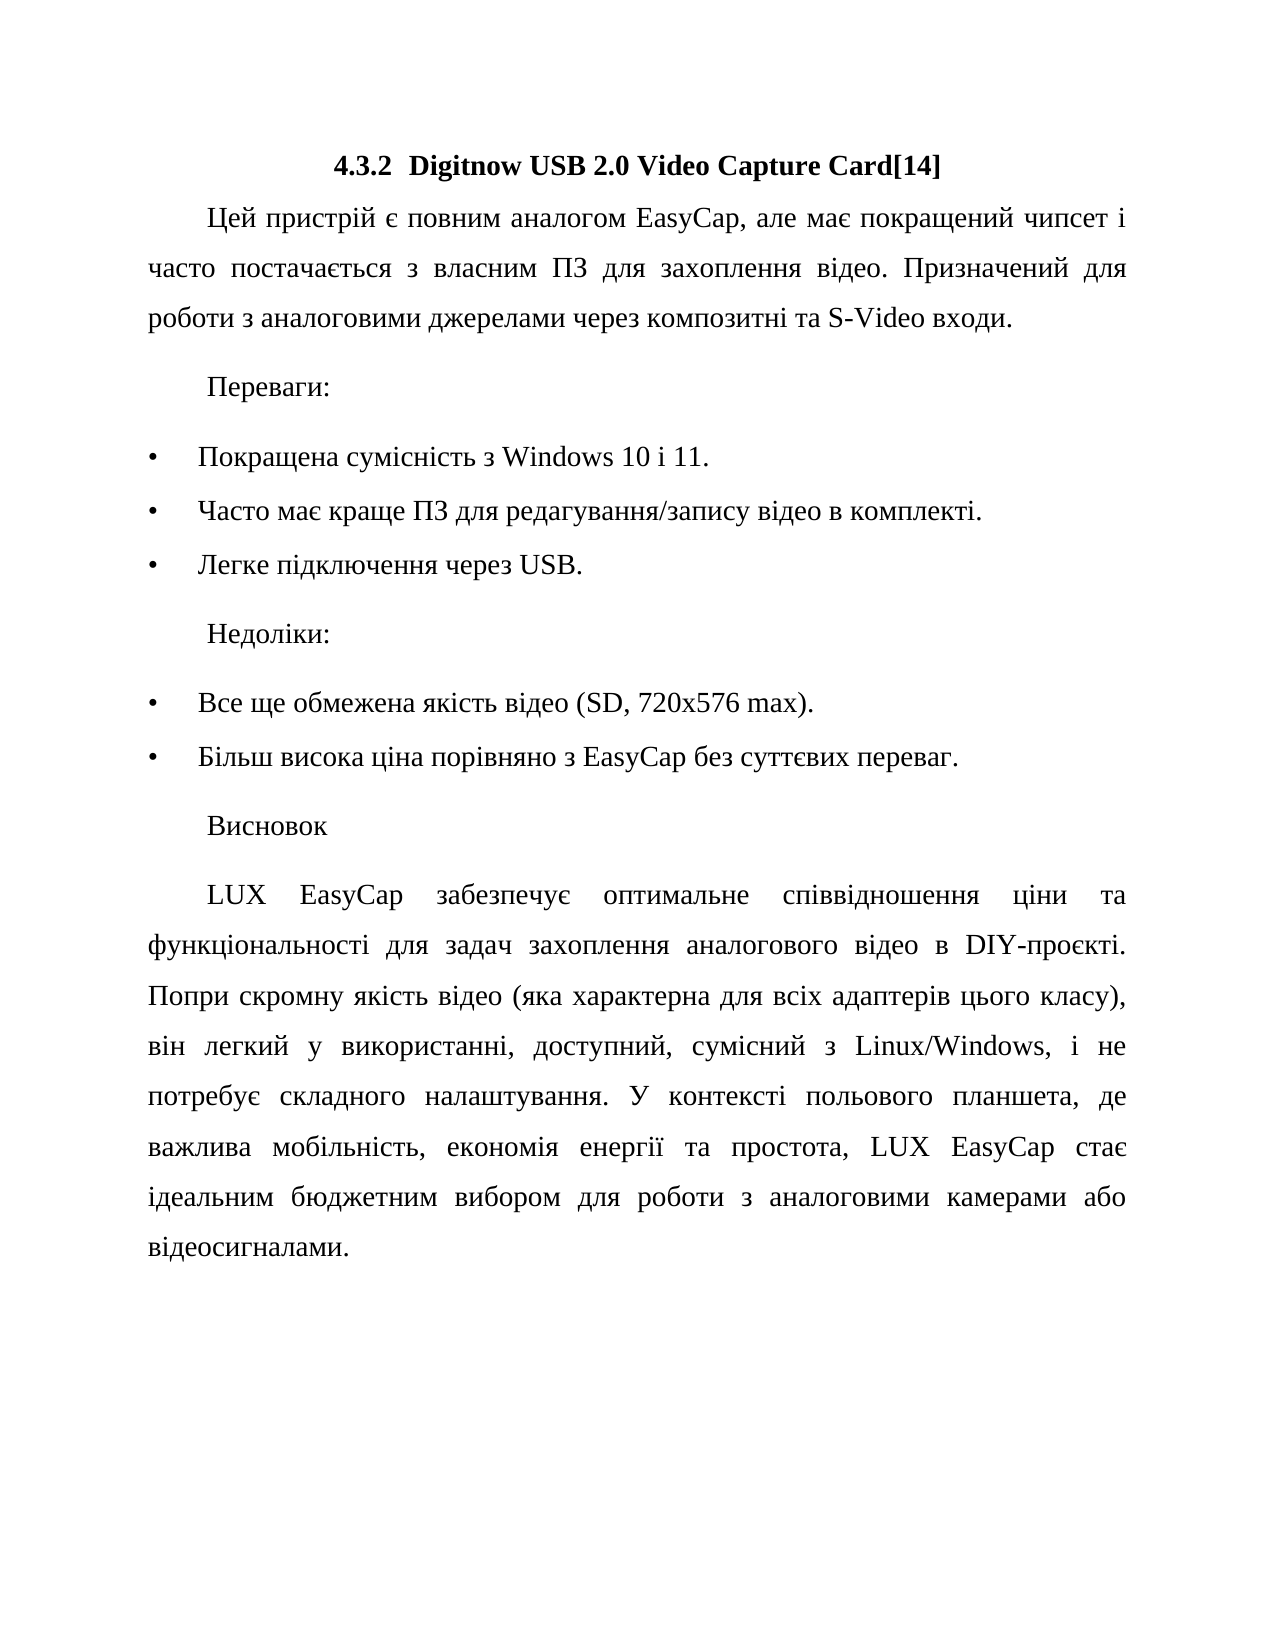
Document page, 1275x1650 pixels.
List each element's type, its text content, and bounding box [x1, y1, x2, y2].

text Переваги: [148, 369, 1127, 403]
list Покращена сумісність з Windows 10 і 11. [148, 439, 1127, 472]
text Недоліки: [148, 616, 1127, 649]
text LUX EasyCap забезпечує оптимальне співвідношення ціни та функціональності для задач захоплення аналогового відео в DIY-проєкті. Попри скромну якість відео (яка характерна для всіх адаптерів цього класу), він легкий у використанні, доступний, сумісний з Linux/Windows, і не потребує складного налаштування. У контексті польового планшета, де важлива мобільність, економія енергії та простота, LUX EasyCap стає ідеальним бюджетним вибором для роботи з аналоговими камерами або відеосигналами. [148, 877, 1127, 1263]
text Висновок [148, 808, 1127, 842]
list Все ще обмежена якість відео (SD, 720x576 max). [148, 685, 1127, 718]
text Цей пристрій є повним аналогом EasyCap, але має покращений чипсет і часто постачається з власним ПЗ для захоплення відео. Призначений для роботи з аналоговими джерелами через композитні та S-Video входи. [148, 200, 1127, 334]
subtitle Digitnow USB 2.0 Video Capture Card[14] [148, 148, 1127, 181]
list Легке підключення через USB. [148, 547, 1127, 580]
list Часто має краще ПЗ для редагування/запису відео в комплекті. [148, 493, 1127, 526]
list Більш висока ціна порівняно з EasyCap без суттєвих переваг. [148, 739, 1127, 772]
